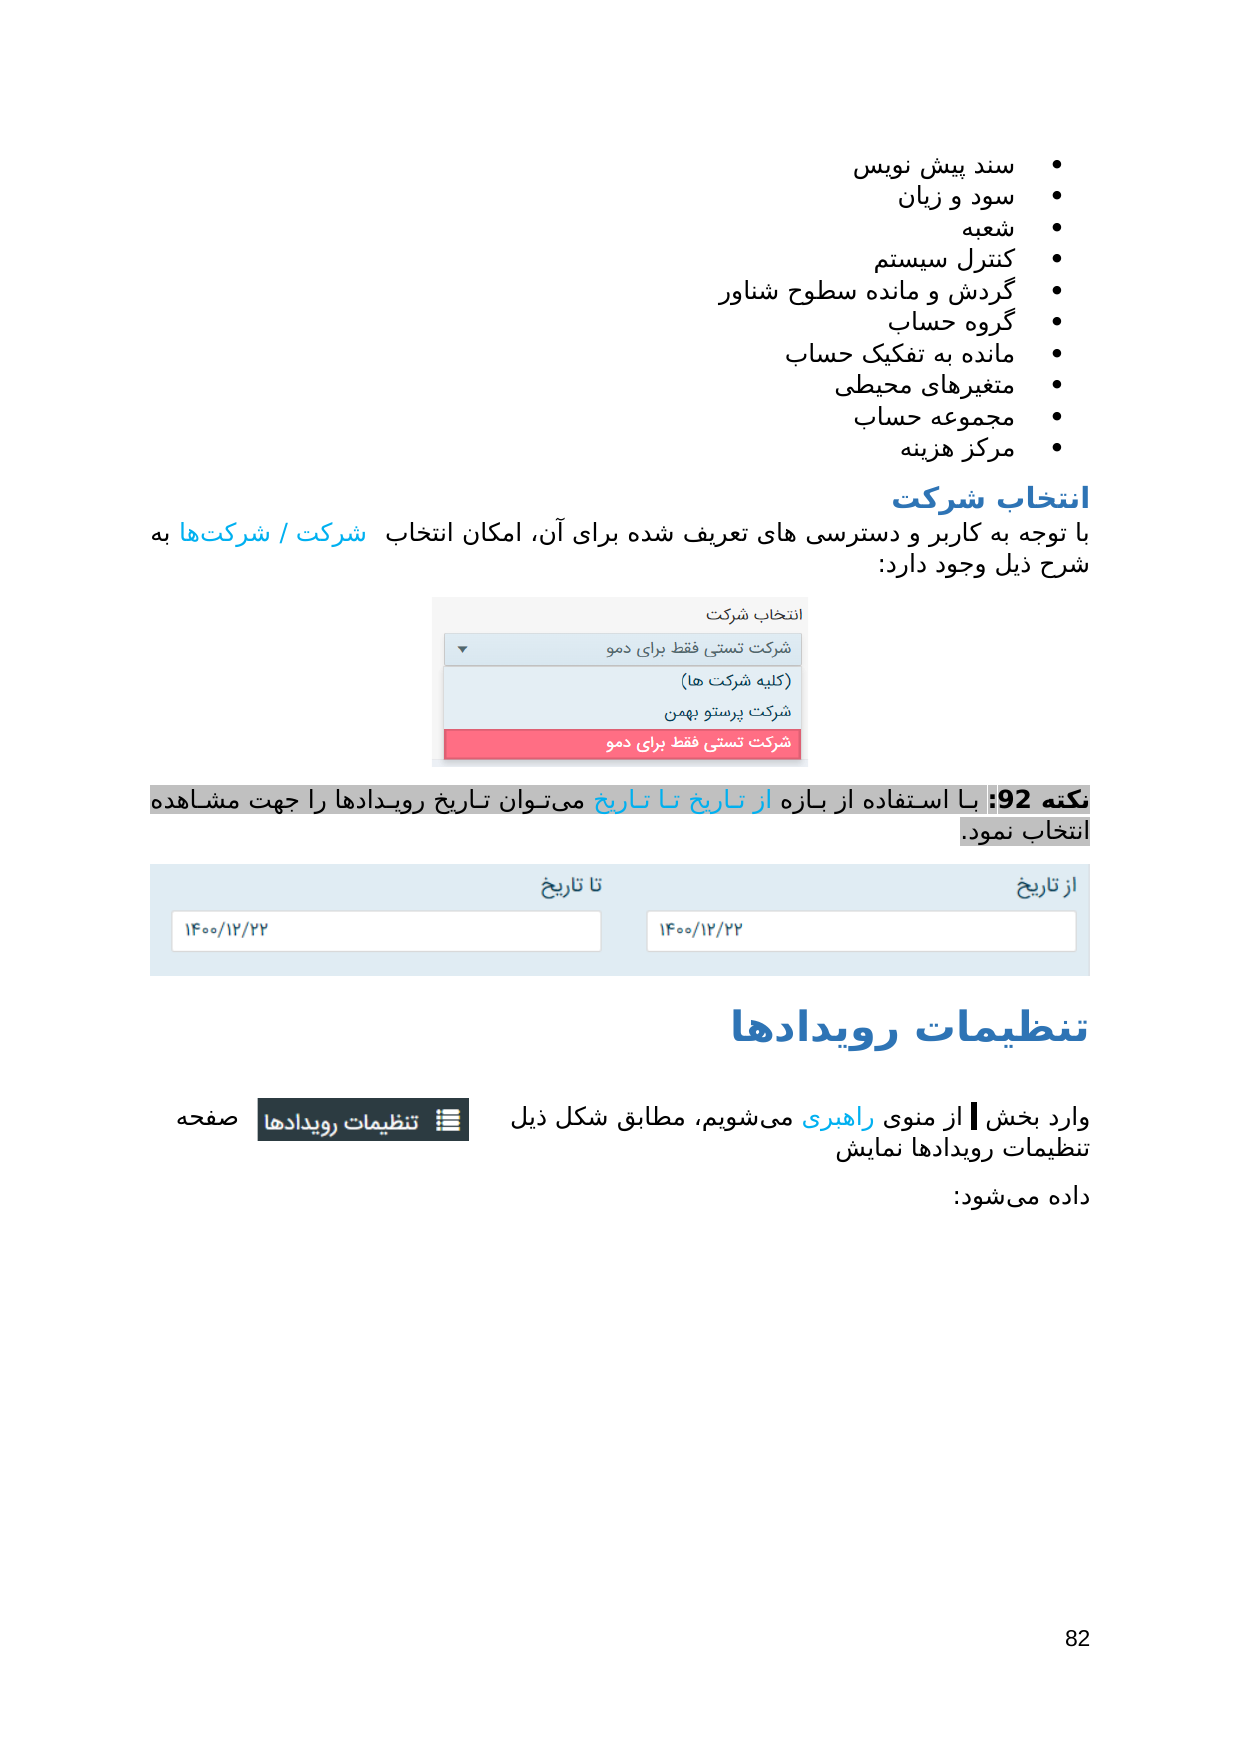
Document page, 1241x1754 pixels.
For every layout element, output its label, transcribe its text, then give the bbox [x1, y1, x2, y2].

list سود و زیان [150, 181, 1053, 211]
picture [150, 864, 1090, 976]
picture [257, 1098, 469, 1141]
list شعبه [150, 213, 1053, 242]
list مرکز هزینه [150, 433, 1053, 462]
list متغیرهای محیطی [150, 370, 1053, 399]
list کنترل سیستم [150, 244, 1053, 273]
subtitle تنظیمات رویدادها [150, 1002, 1090, 1051]
text با توجه به کاربر و دسترسی های تعریف شده برای آن، امکان انتخاب شرکت / شرکت‌‌ها به شرح ذیل وجود دارد: [150, 518, 1090, 578]
picture [431, 597, 809, 767]
list سند پیش نویس [150, 150, 1053, 179]
text داده می‌‌شود: [150, 1181, 1090, 1211]
list گروه حساب [150, 307, 1053, 336]
subtitle انتخاب شرکت [150, 481, 1090, 515]
list مانده به تفکیک حساب [150, 339, 1053, 368]
text نکته 92: با استفاده از بازه از تاریخ تا تاریخ می‌‌توان تاریخ رویدادها را جهت مشاهده انتخاب نمود. [150, 785, 1090, 846]
text وارد بخش از منوی راهبری می‌‌شویم، مطابق شکل ذیل صفحه تنظیمات رویدادها نمایش [150, 1102, 1090, 1162]
list مجموعه حساب [150, 402, 1053, 431]
list گردش و مانده سطوح شناور [150, 276, 1053, 305]
